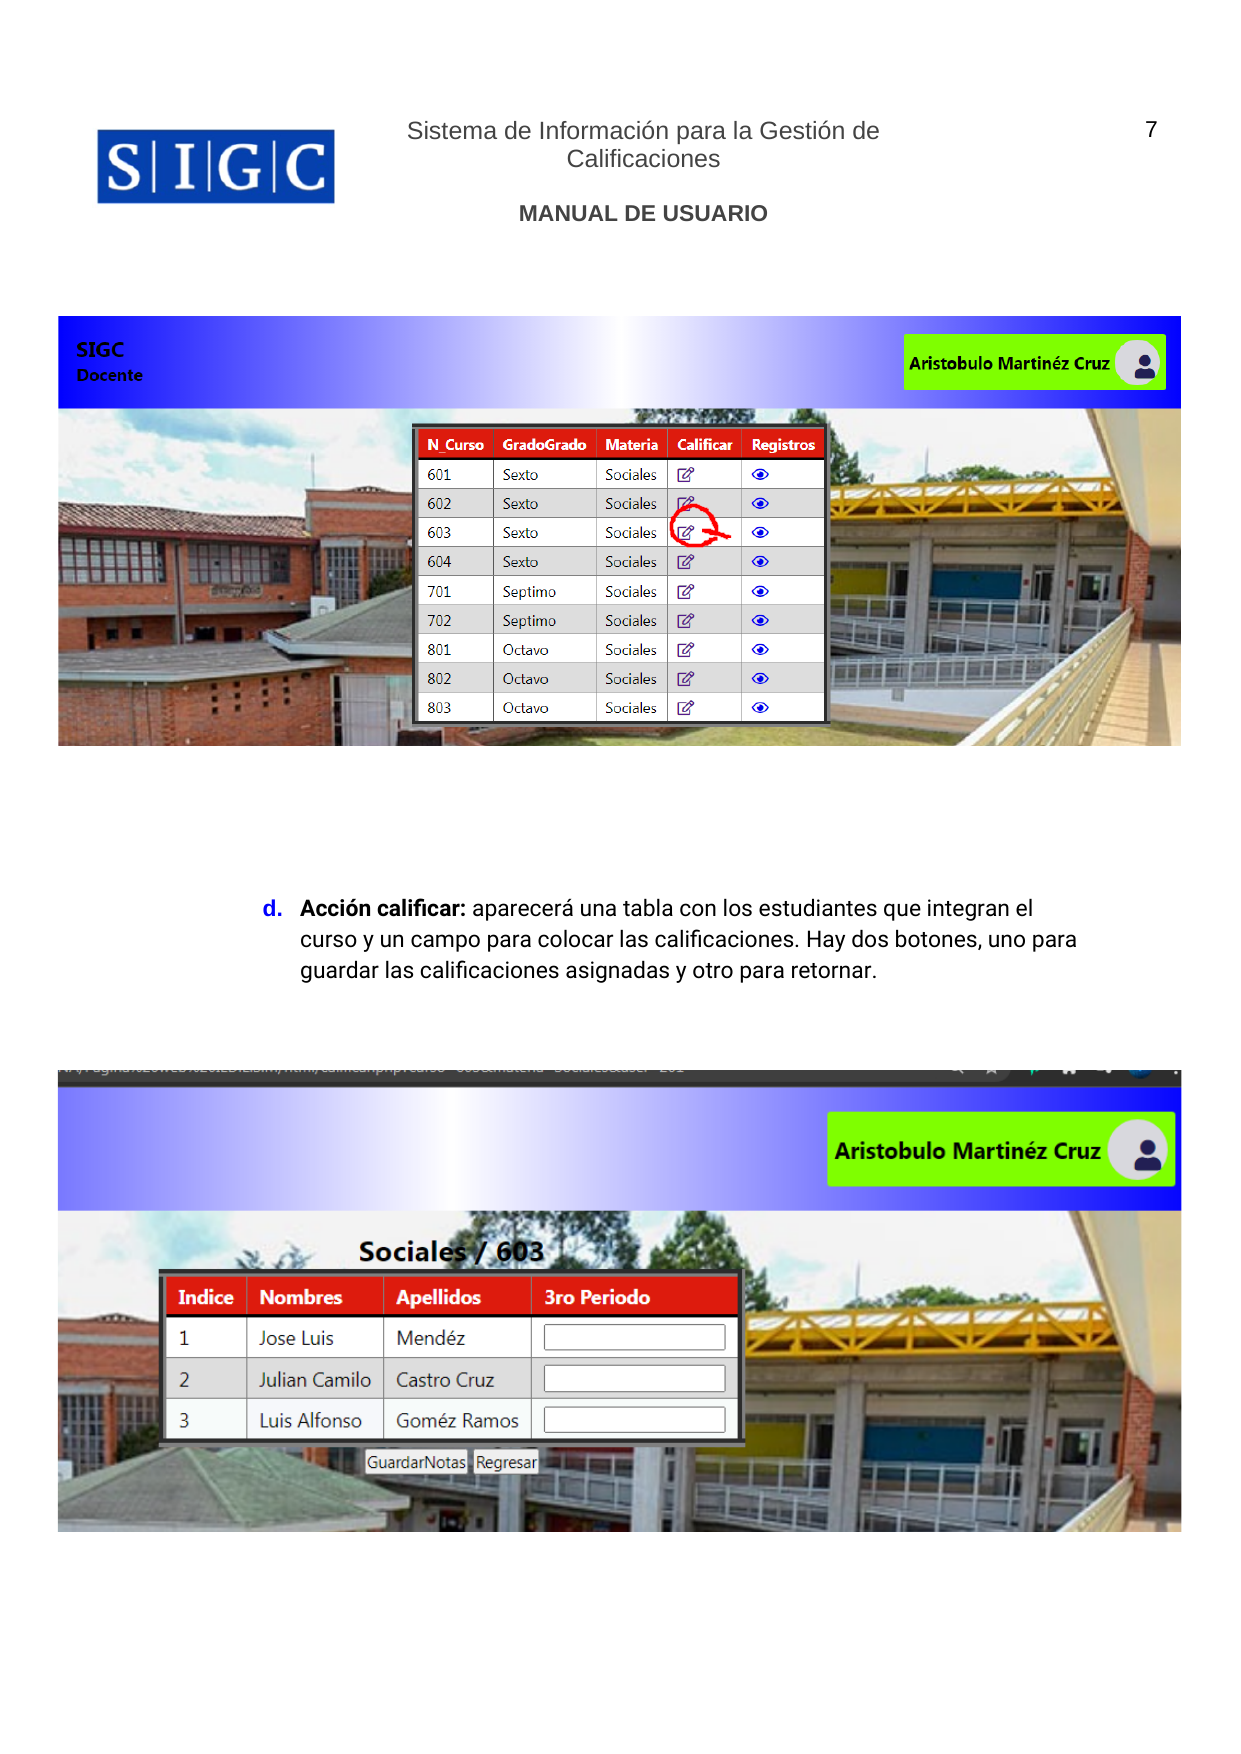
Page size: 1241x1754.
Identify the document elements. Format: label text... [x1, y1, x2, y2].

picture [57, 1070, 1182, 1532]
picture [58, 316, 1181, 746]
list Acción calificar: aparecerá una tabla con los estudiantes que integran el curso y un campo para colocar las calificaciones. Hay dos botones, uno para guardar las calificaciones asignadas y otro para retornar. [262, 895, 1090, 984]
picture [92, 126, 337, 208]
